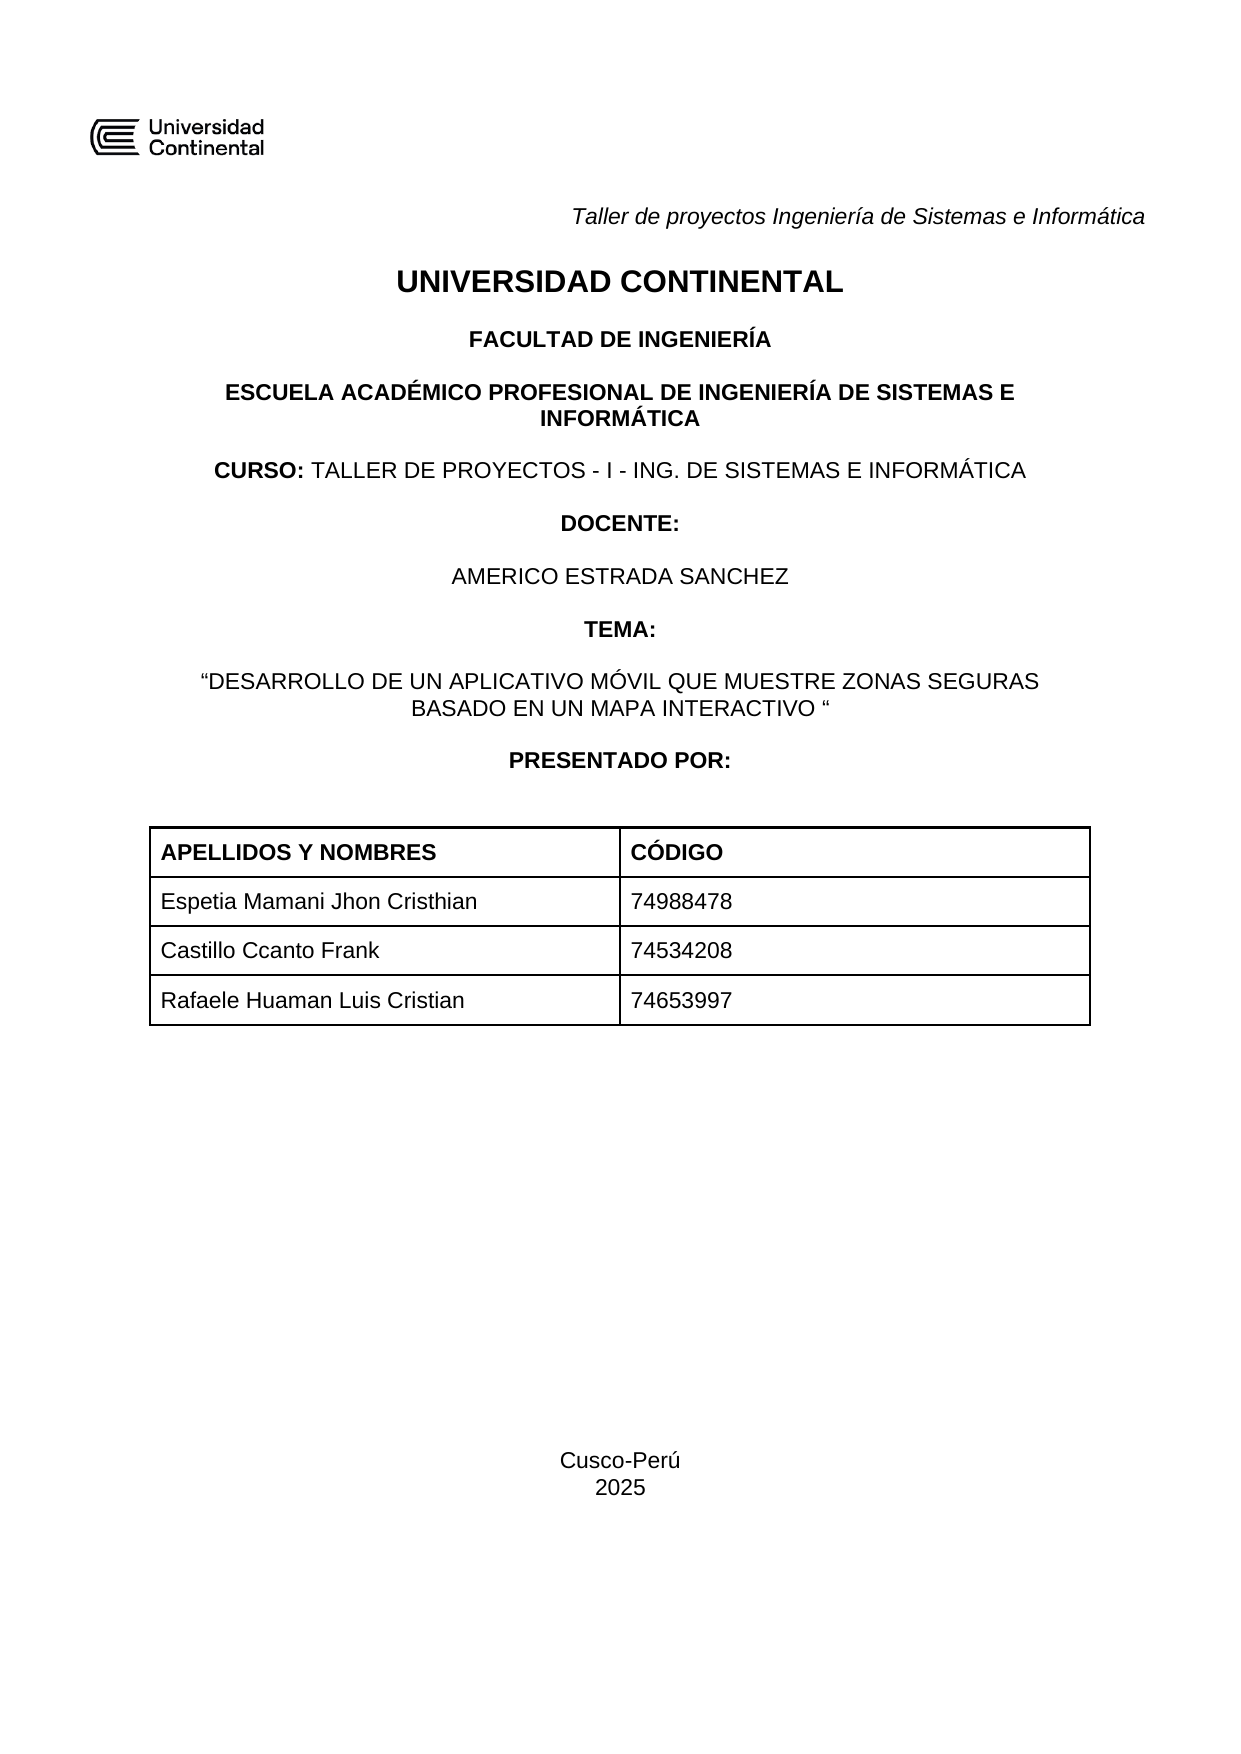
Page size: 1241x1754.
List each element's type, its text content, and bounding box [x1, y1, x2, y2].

table_header APELLIDOS Y NOMBRES [151, 829, 619, 876]
table_cell Rafaele Huaman Luis Cristian [151, 976, 619, 1023]
text PRESENTADO POR: [150, 747, 1090, 774]
table_cell Castillo Ccanto Frank [151, 927, 619, 974]
table_cell 74653997 [621, 976, 1089, 1023]
table_cell Espetia Mamani Jhon Cristhian [151, 878, 619, 925]
text DOCENTE: [150, 510, 1090, 537]
text “DESARROLLO DE UN APLICATIVO MÓVIL QUE MUESTRE ZONAS SEGURAS BASADO EN UN MAPA INTERACTIVO “ [150, 668, 1090, 721]
picture [76, 75, 279, 200]
text Cusco-Perú [150, 1447, 1090, 1474]
text ESCUELA ACADÉMICO PROFESIONAL DE INGENIERÍA DE SISTEMAS E INFORMÁTICA [150, 378, 1090, 431]
table_cell 74534208 [621, 927, 1089, 974]
text CURSO: TALLER DE PROYECTOS - I - ING. DE SISTEMAS E INFORMÁTICA [150, 457, 1090, 484]
table_cell 74988478 [621, 878, 1089, 925]
text FACULTAD DE INGENIERÍA [150, 326, 1090, 352]
text 2025 [150, 1474, 1090, 1500]
text AMERICO ESTRADA SANCHEZ [150, 563, 1090, 589]
text TEMA: [150, 616, 1090, 642]
table_header CÓDIGO [621, 829, 1089, 876]
text UNIVERSIDAD CONTINENTAL [150, 263, 1090, 299]
